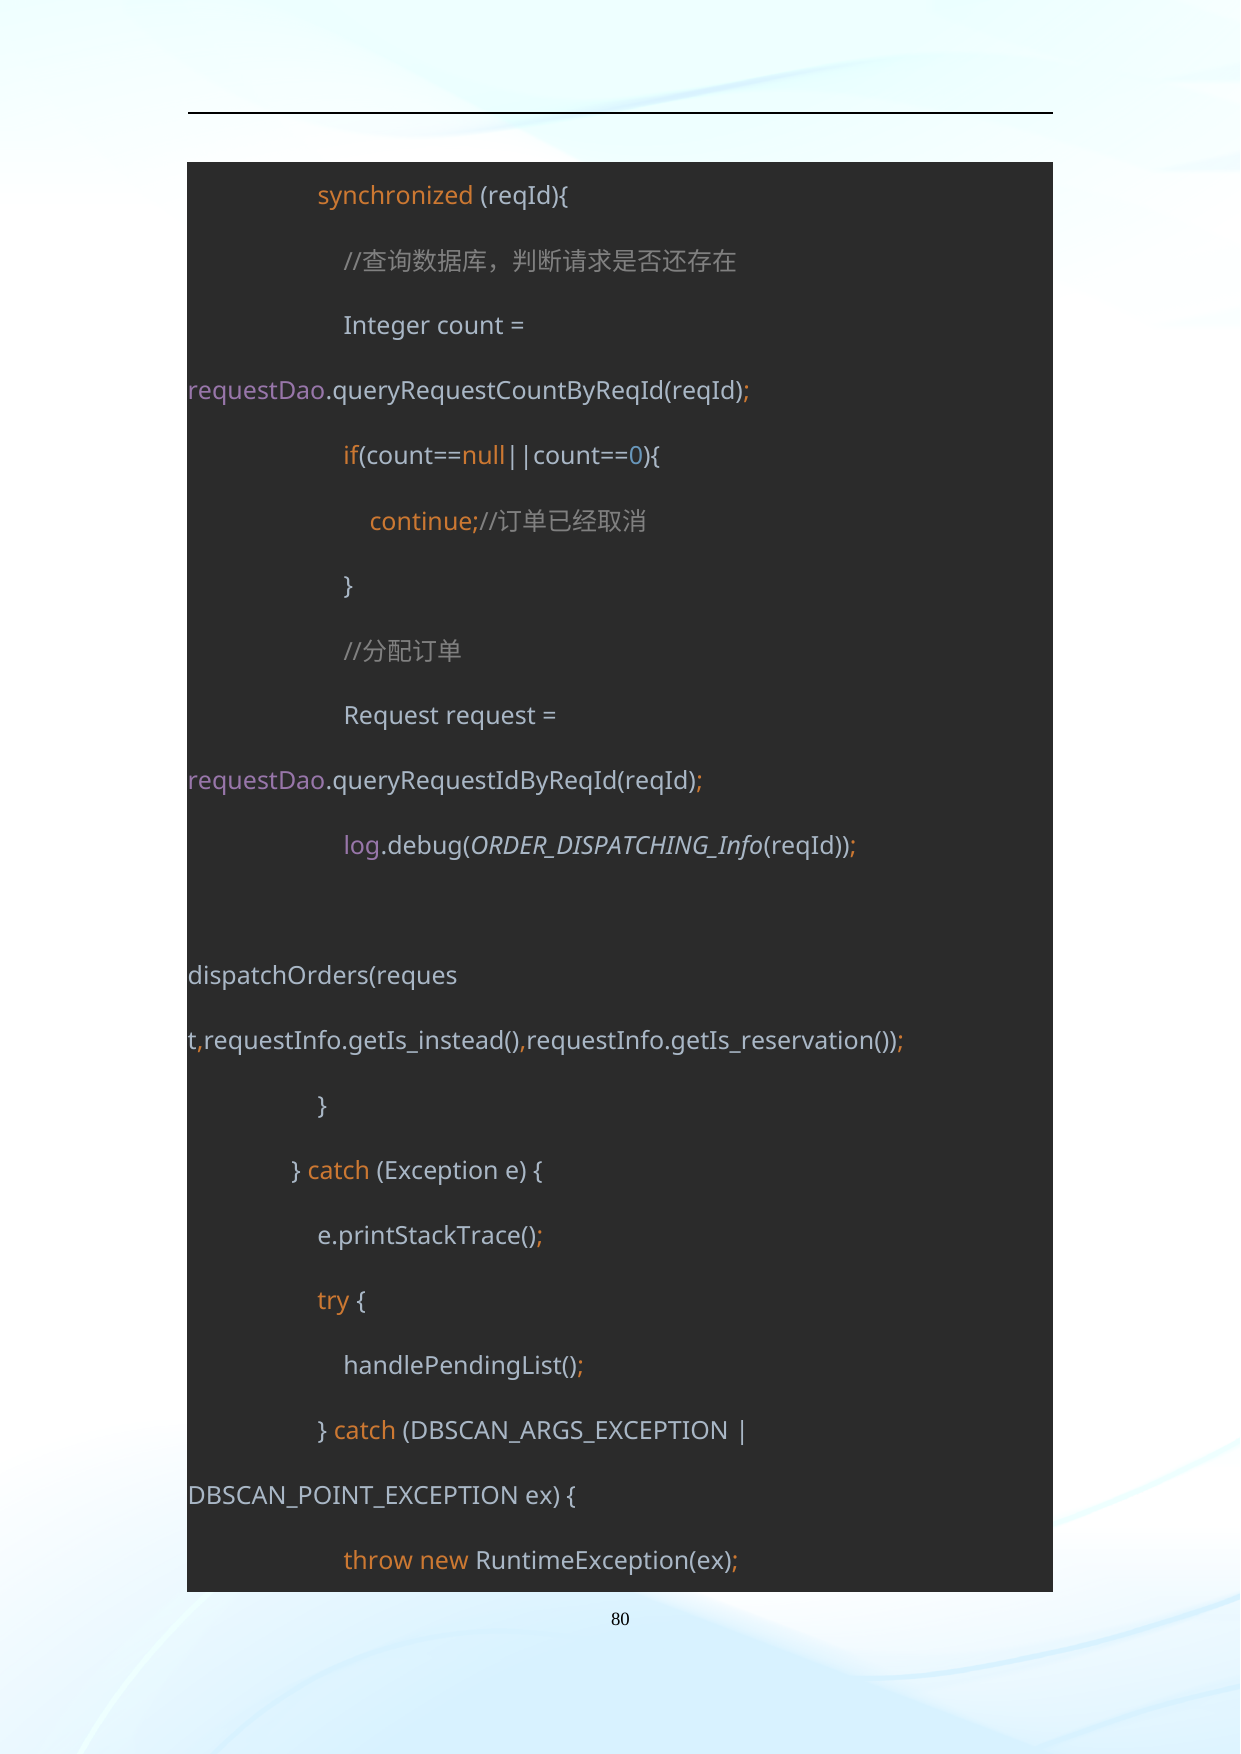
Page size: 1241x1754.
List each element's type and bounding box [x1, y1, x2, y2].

text [187, 162, 1053, 1592]
